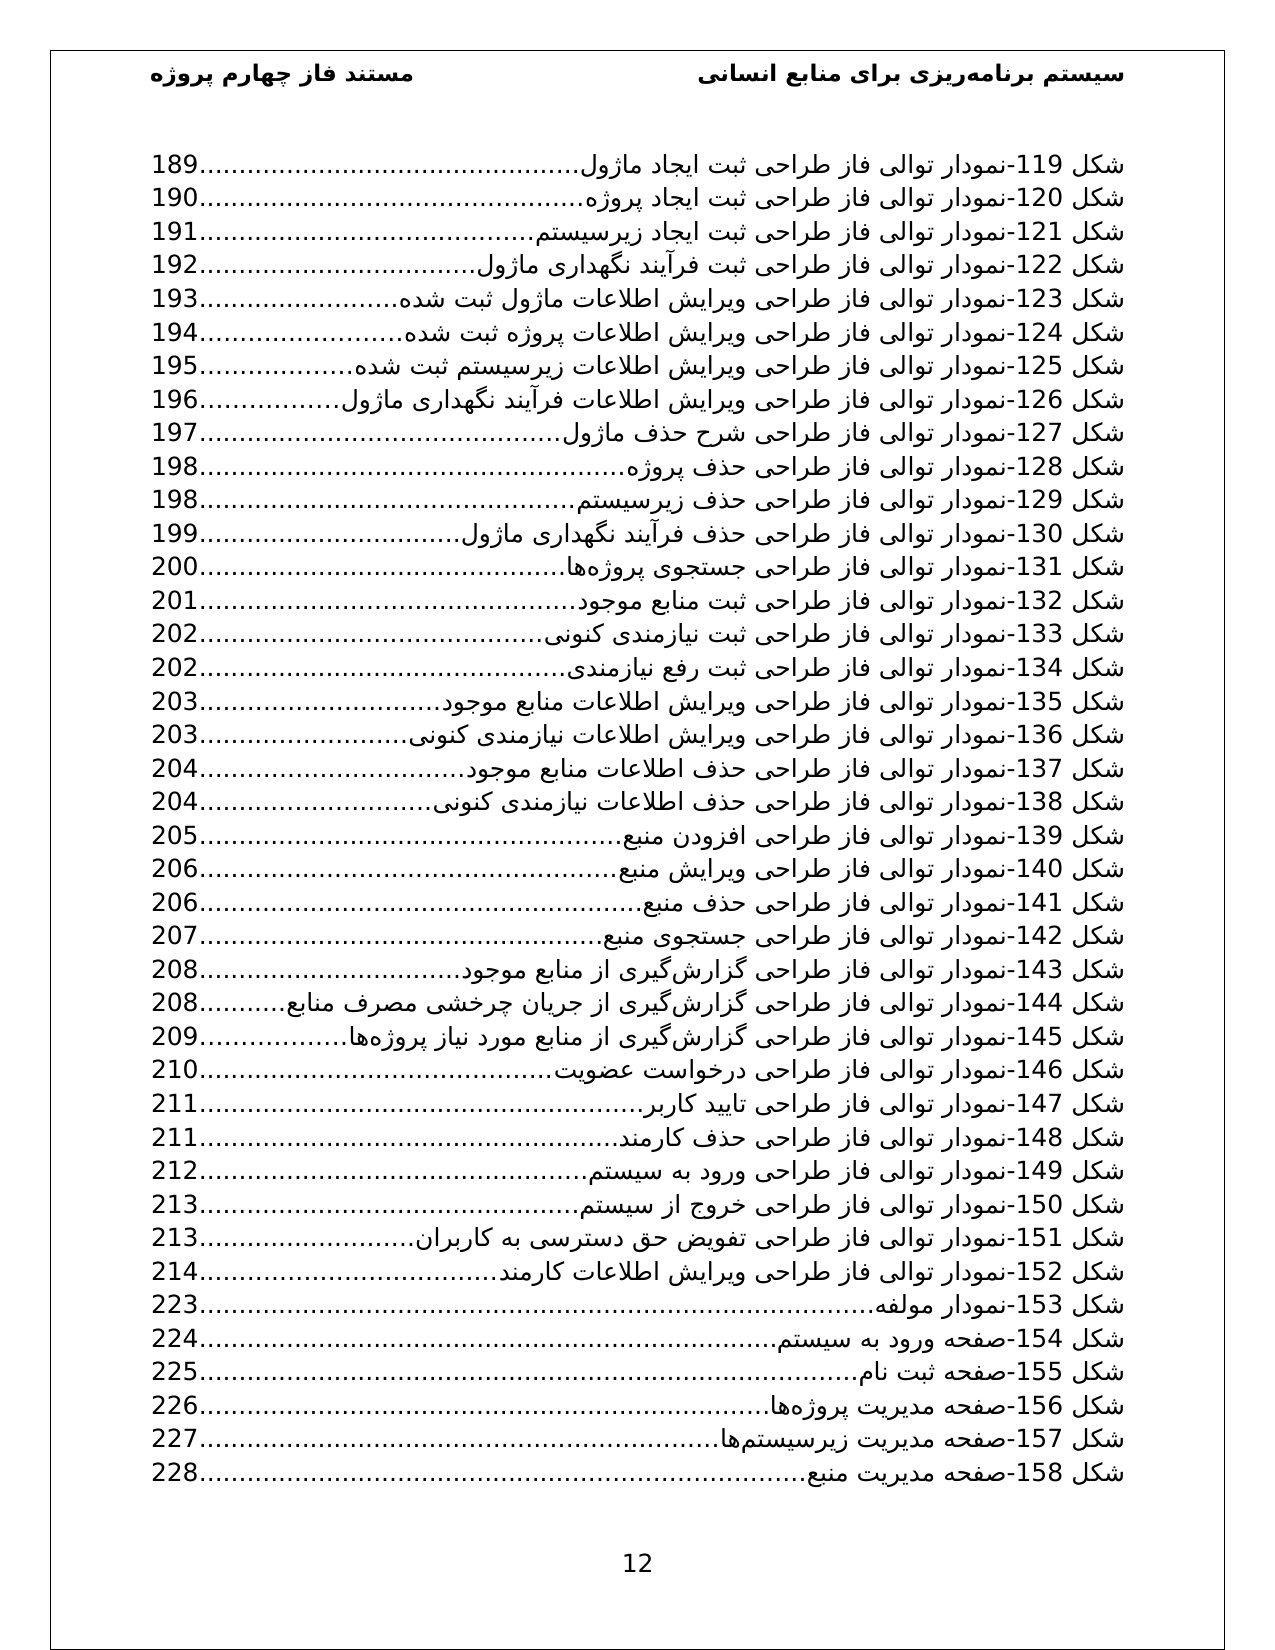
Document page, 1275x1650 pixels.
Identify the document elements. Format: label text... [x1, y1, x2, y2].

text شکل 123-نمودار توالی فاز طراحی ویرایش اطلاعات ماژول ثبت شده 193 [150, 284, 1125, 313]
text شکل 122-نمودار توالی فاز طراحی ثبت فرآیند نگهداری ماژول 192 [150, 251, 1125, 280]
text شکل 145-نمودار توالی فاز طراحی گزارش‌گیری از منابع مورد نیاز پروژه‌ها 209 [150, 1022, 1125, 1051]
text شکل 121-نمودار توالی فاز طراحی ثبت ایجاد زیرسیستم 191 [150, 217, 1125, 246]
text شکل 135-نمودار توالی فاز طراحی ویرایش اطلاعات منابع موجود 203 [150, 687, 1125, 716]
text شکل 137-نمودار توالی فاز طراحی حذف اطلاعات منابع موجود 204 [150, 754, 1125, 783]
text شکل 140-نمودار توالی فاز طراحی ویرایش منبع 206 [150, 854, 1125, 883]
text شکل 155-صفحه ثبت نام 225 [150, 1357, 1125, 1387]
text شکل 131-نمودار توالی فاز طراحی جستجوی پروژه‌ها 200 [150, 552, 1125, 582]
text شکل 133-نمودار توالی فاز طراحی ثبت نیازمندی کنونی 202 [150, 619, 1125, 649]
text شکل 148-نمودار توالی فاز طراحی حذف کارمند 211 [150, 1123, 1125, 1152]
text شکل 151-نمودار توالی فاز طراحی تفویض حق دسترسی به کاربران 213 [150, 1223, 1125, 1252]
text شکل 156-صفحه مدیریت پروژه‌ها 226 [150, 1391, 1125, 1420]
text شکل 147-نمودار توالی فاز طراحی تایید کاربر 211 [150, 1089, 1125, 1118]
text شکل 127-نمودار توالی فاز طراحی شرح حذف ماژول 197 [150, 418, 1125, 447]
text شکل 144-نمودار توالی فاز طراحی گزارش‌گیری از جریان چرخشی مصرف منابع 208 [150, 988, 1125, 1018]
text شکل 134-نمودار توالی فاز طراحی ثبت رفع نیازمندی 202 [150, 653, 1125, 682]
text شکل 119-نمودار توالی فاز طراحی ثبت ایجاد ماژول 189 [150, 150, 1125, 179]
text شکل 143-نمودار توالی فاز طراحی گزارش‌گیری از منابع موجود 208 [150, 955, 1125, 984]
text شکل 139-نمودار توالی فاز طراحی افزودن منبع 205 [150, 821, 1125, 850]
text شکل 132-نمودار توالی فاز طراحی ثبت منابع موجود 201 [150, 586, 1125, 615]
text شکل 150-نمودار توالی فاز طراحی خروج از سیستم 213 [150, 1190, 1125, 1219]
text شکل 154-صفحه ورود به سیستم 224 [150, 1324, 1125, 1353]
text شکل 141-نمودار توالی فاز طراحی حذف منبع 206 [150, 888, 1125, 917]
text شکل 149-نمودار توالی فاز طراحی ورود به سیستم 212 [150, 1156, 1125, 1185]
text شکل 125-نمودار توالی فاز طراحی ویرایش اطلاعات زیرسیستم ثبت شده 195 [150, 351, 1125, 380]
text شکل 138-نمودار توالی فاز طراحی حذف اطلاعات نیازمندی کنونی 204 [150, 787, 1125, 816]
text شکل 124-نمودار توالی فاز طراحی ویرایش اطلاعات پروژه ثبت شده 194 [150, 318, 1125, 347]
text شکل 126-نمودار توالی فاز طراحی ویرایش اطلاعات فرآیند نگهداری ماژول 196 [150, 385, 1125, 414]
text شکل 152-نمودار توالی فاز طراحی ویرایش اطلاعات کارمند 214 [150, 1257, 1125, 1286]
text شکل 130-نمودار توالی فاز طراحی حذف فرآیند نگهداری ماژول 199 [150, 519, 1125, 548]
text شکل 153-نمودار مولفه 223 [150, 1290, 1125, 1319]
text شکل 120-نمودار توالی فاز طراحی ثبت ایجاد پروژه 190 [150, 183, 1125, 213]
text شکل 146-نمودار توالی فاز طراحی درخواست عضویت 210 [150, 1056, 1125, 1085]
text شکل 128-نمودار توالی فاز طراحی حذف پروژه 198 [150, 452, 1125, 481]
text شکل 129-نمودار توالی فاز طراحی حذف زیرسیستم 198 [150, 485, 1125, 514]
text شکل 136-نمودار توالی فاز طراحی ویرایش اطلاعات نیازمندی کنونی 203 [150, 720, 1125, 749]
text شکل 158-صفحه مدیریت منبع 228 [150, 1458, 1125, 1487]
text شکل 142-نمودار توالی فاز طراحی جستجوی منبع 207 [150, 921, 1125, 951]
text شکل 157-صفحه مدیریت زیرسیستم‌ها 227 [150, 1424, 1125, 1454]
